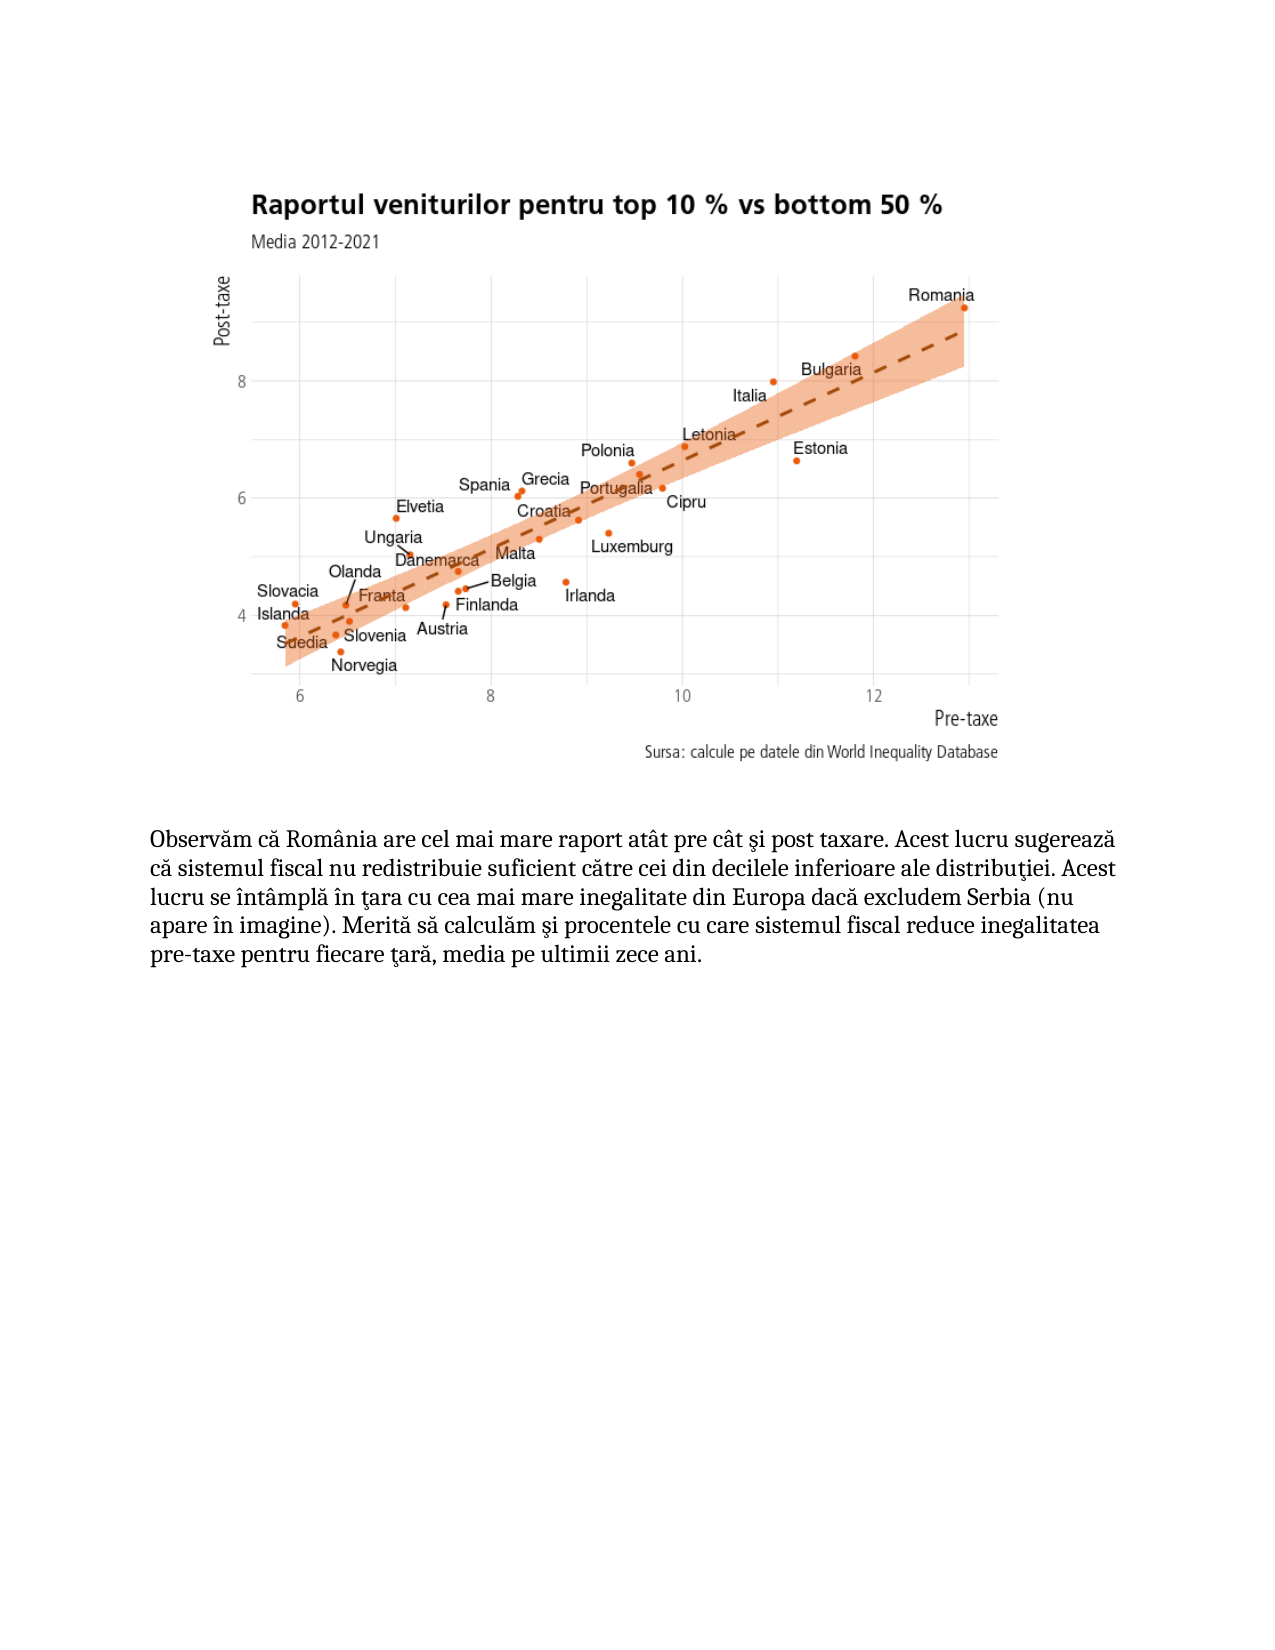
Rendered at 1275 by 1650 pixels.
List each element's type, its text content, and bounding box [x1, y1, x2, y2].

text Observăm că România are cel mai mare raport atât pre cât şi post taxare. Acest lucru sugerează că sistemul fiscal nu redistribuie suficient către cei din decilele inferioare ale distribuţiei. Acest lucru se întâmplă în ţara cu cea mai mare inegalitate din Europa dacă excludem Serbia (nu apare în imagine). Merită să calculăm şi procentele cu care sistemul fiscal reduce inegalitatea pre-taxe pentru fiecare ţară, media pe ultimii zece ani. [150, 825, 1125, 969]
picture [168, 150, 1044, 807]
